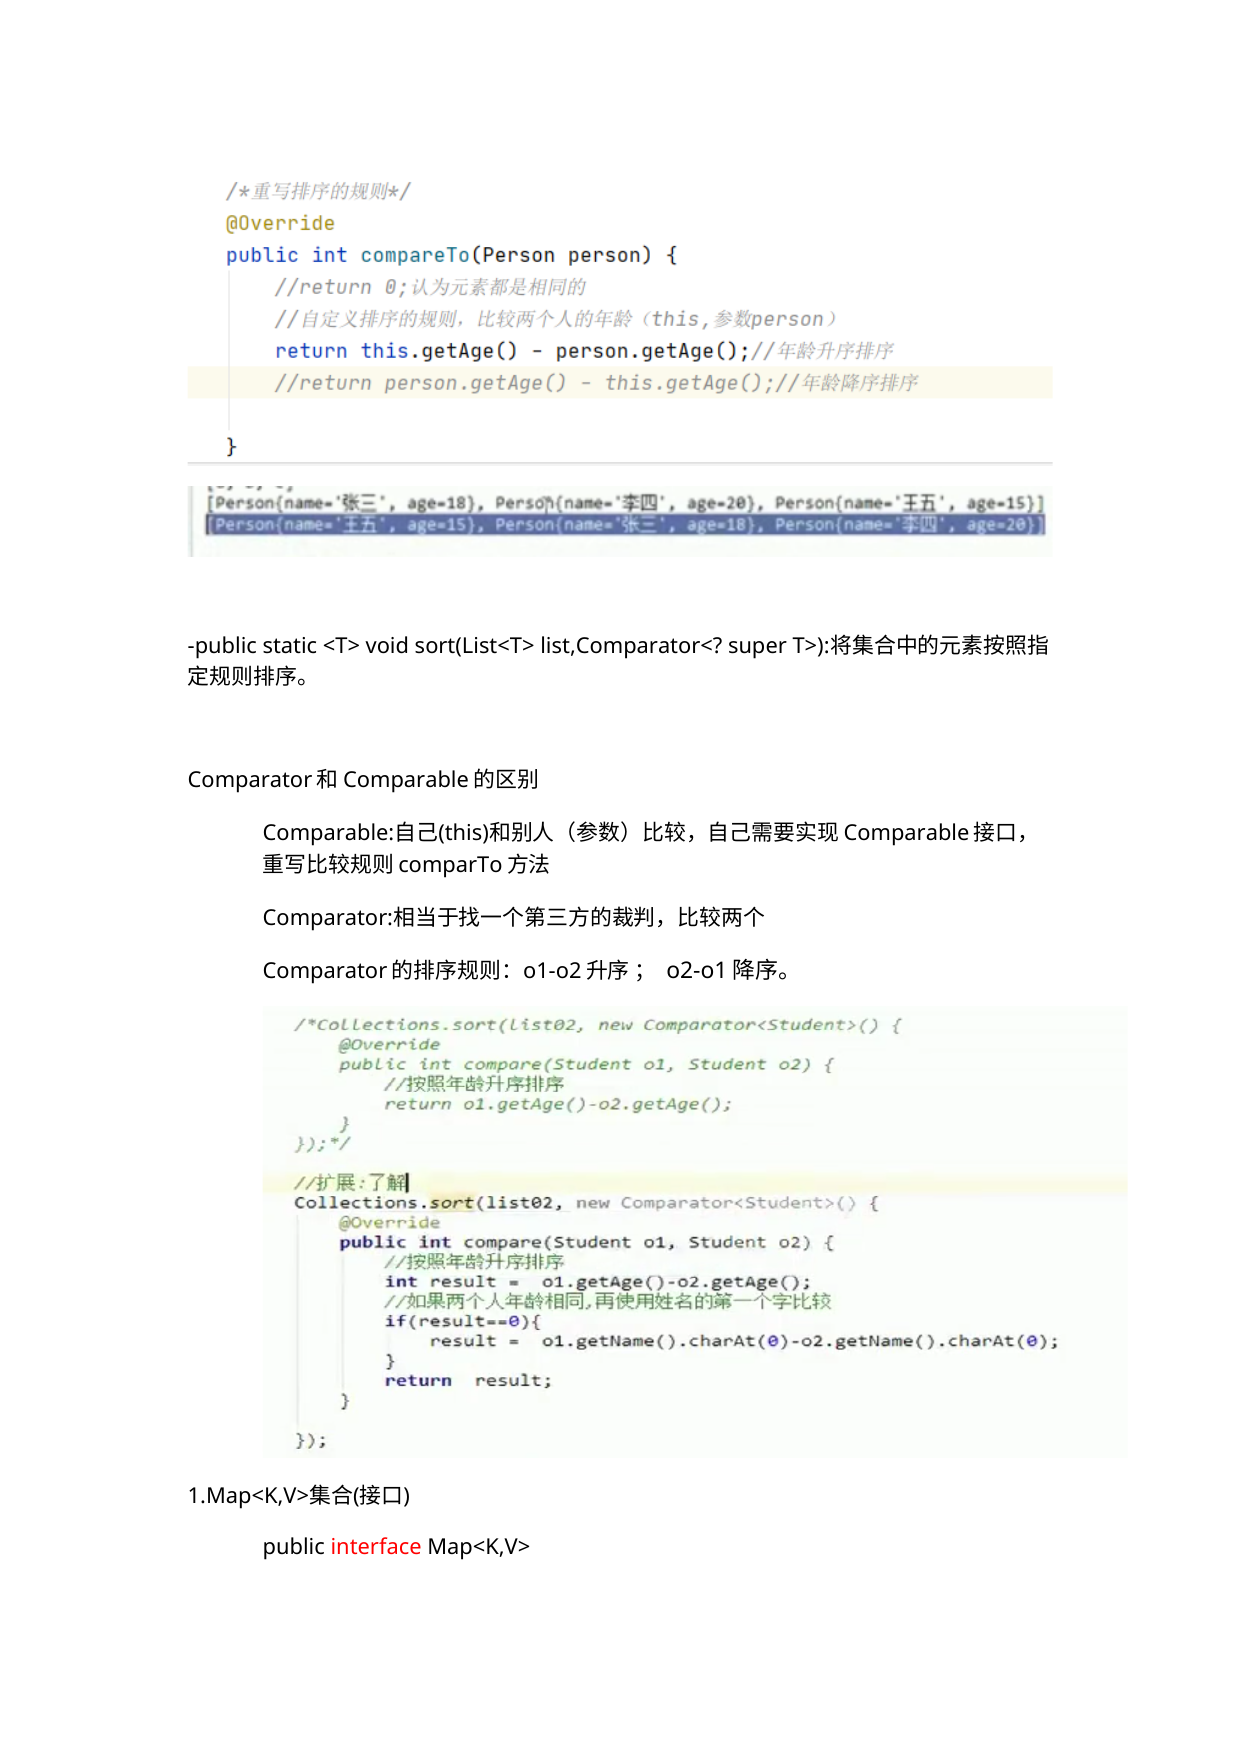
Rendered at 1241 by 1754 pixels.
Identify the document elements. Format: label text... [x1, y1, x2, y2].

text 1.Map<K,V>集合(接口) [187, 1478, 1053, 1510]
picture [187, 150, 1053, 466]
text Comparator和Comparable的区别 [187, 762, 1053, 794]
picture [262, 1006, 1128, 1458]
text public interface Map<K,V> [187, 1531, 1053, 1561]
text Comparable:自己(this)和别人（参数）比较，自己需要实现Comparable接口，重写比较规则comparTo方法 [262, 815, 1053, 879]
picture [187, 486, 1053, 557]
text Comparator的排序规则：o1-o2升序 ； o2-o1降序。 [187, 952, 1053, 985]
text -public static <T> void sort(List<T> list,Comparator<? super T>):将集合中的元素按照指定规则排序。 [187, 628, 1053, 691]
text Comparator:相当于找一个第三方的裁判，比较两个 [187, 899, 1053, 931]
